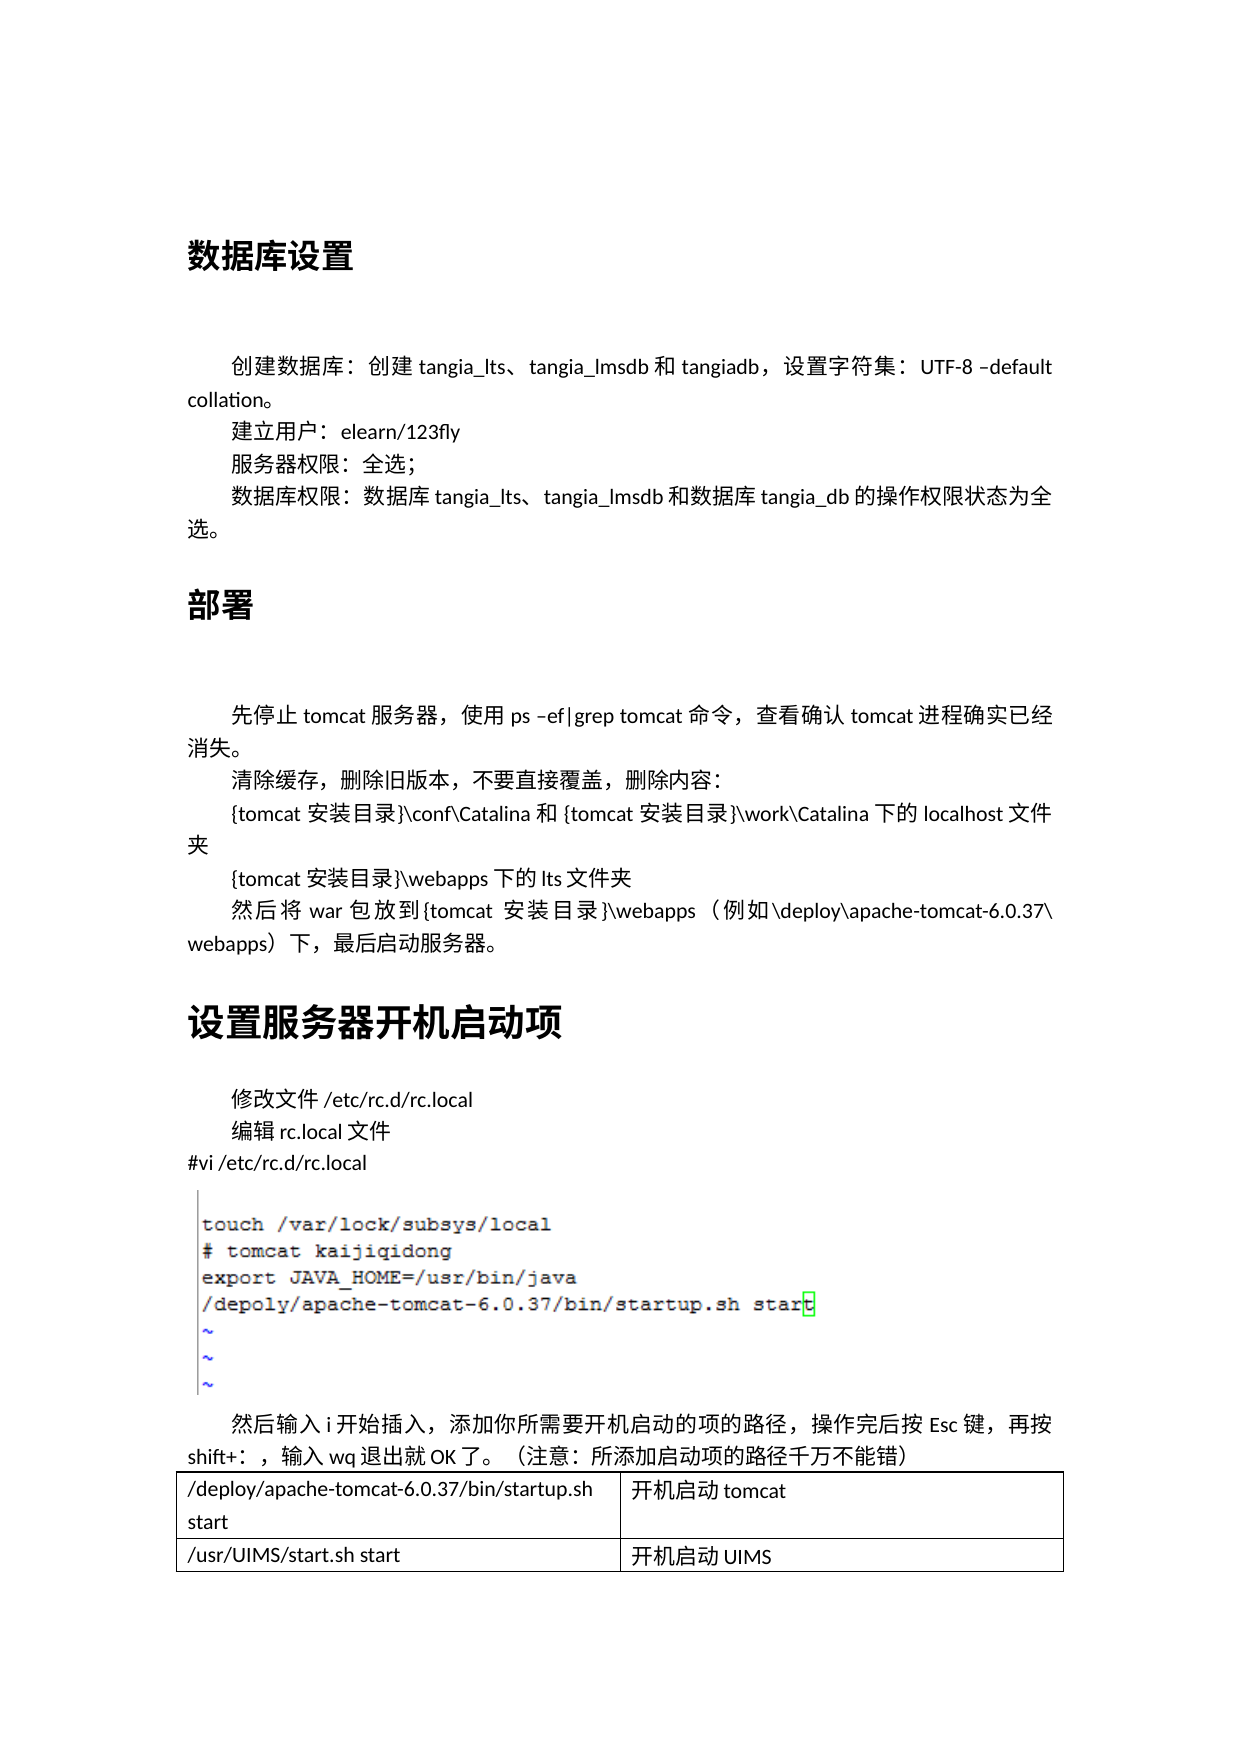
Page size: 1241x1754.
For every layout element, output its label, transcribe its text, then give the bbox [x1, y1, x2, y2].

text {tomcat 安装目录}\webapps下的lts文件夹 [187, 861, 1053, 893]
table_header 开机启动tomcat [621, 1473, 1063, 1537]
picture [197, 1190, 842, 1395]
text 清除缓存，删除旧版本，不要直接覆盖，删除内容： [187, 763, 1053, 796]
text 创建数据库：创建tangia_lts、tangia_lmsdb和tangiadb，设置字符集：UTF-8 –default collation。 [187, 349, 1053, 414]
subtitle 部署 [187, 571, 1053, 636]
table_cell /usr/UIMS/start.sh start [177, 1539, 620, 1571]
table_header /deploy/apache-tomcat-6.0.37/bin/startup.sh start [177, 1473, 620, 1537]
subtitle 数据库设置 [187, 222, 1053, 287]
text 编辑rc.local文件 #vi /etc/rc.d/rc.local [187, 1114, 1053, 1179]
text 服务器权限：全选； [187, 446, 1053, 479]
subtitle 设置服务器开机启动项 [187, 987, 1053, 1052]
text {tomcat 安装目录}\conf\Catalina和 {tomcat 安装目录}\work\Catalina下的localhost文件夹 [187, 796, 1053, 861]
text 建立用户：elearn/123fly [187, 414, 1053, 446]
text 数据库权限：数据库tangia_lts、tangia_lmsdb和数据库tangia_db的操作权限状态为全选。 [187, 479, 1053, 544]
text 先停止tomcat服务器，使用ps –ef|grep tomcat 命令，查看确认tomcat进程确实已经消失。 [187, 698, 1053, 763]
table_cell 开机启动UIMS [621, 1539, 1063, 1571]
text 修改文件 /etc/rc.d/rc.local [187, 1081, 1053, 1114]
text 然后输入i开始插入，添加你所需要开机启动的项的路径，操作完后按Esc键，再按shift+：，输入wq退出就OK了。（注意：所添加启动项的路径千万不能错） [187, 1406, 1053, 1471]
text 然后将war包放到{tomcat 安装目录}\webapps（例如\deploy\apache-tomcat-6.0.37\webapps）下，最后启动服务器。 [187, 893, 1053, 958]
